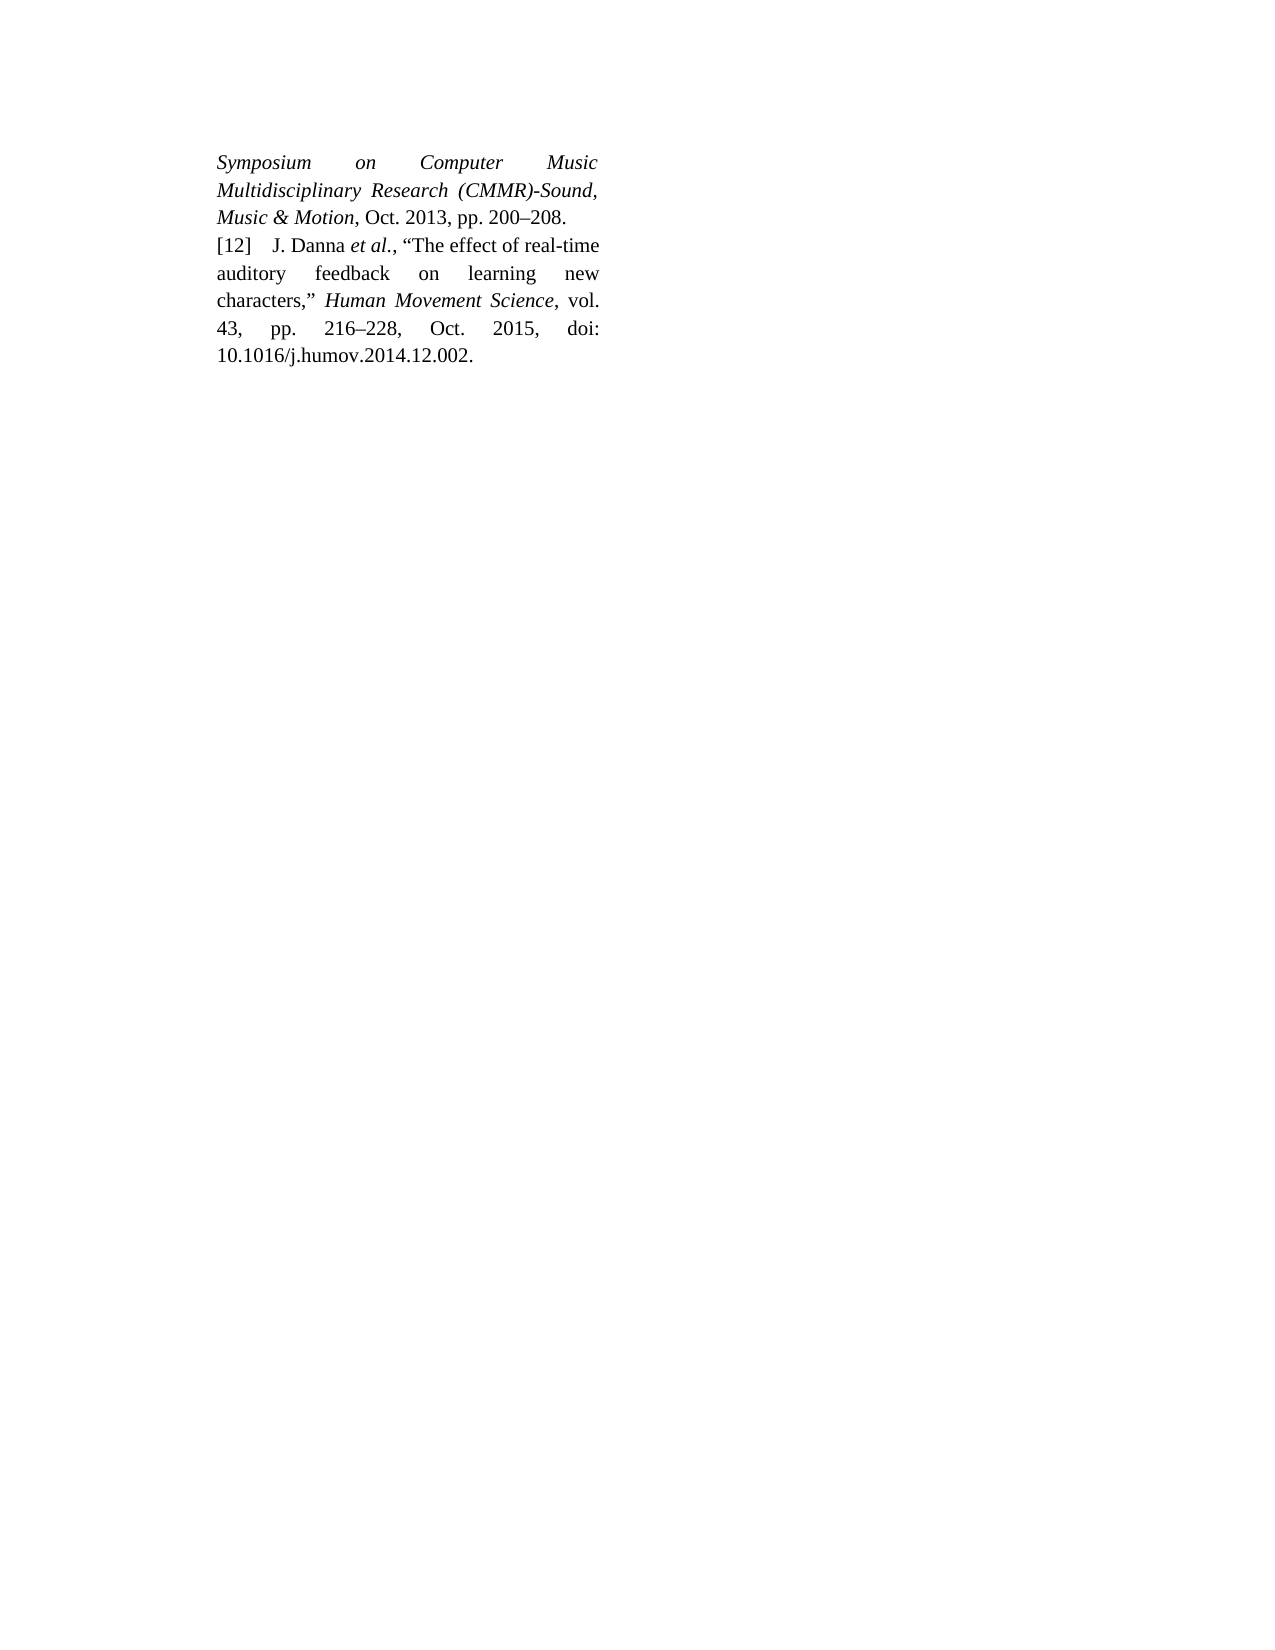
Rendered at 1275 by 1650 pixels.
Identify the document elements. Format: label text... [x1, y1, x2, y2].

text [12] J. Danna et al., “The effect of real-time auditory feedback on learning new characters,” Human Movement Science, vol. 43, pp. 216–228, Oct. 2015, doi: 10.1016/j.humov.2014.12.002. [217, 233, 600, 367]
